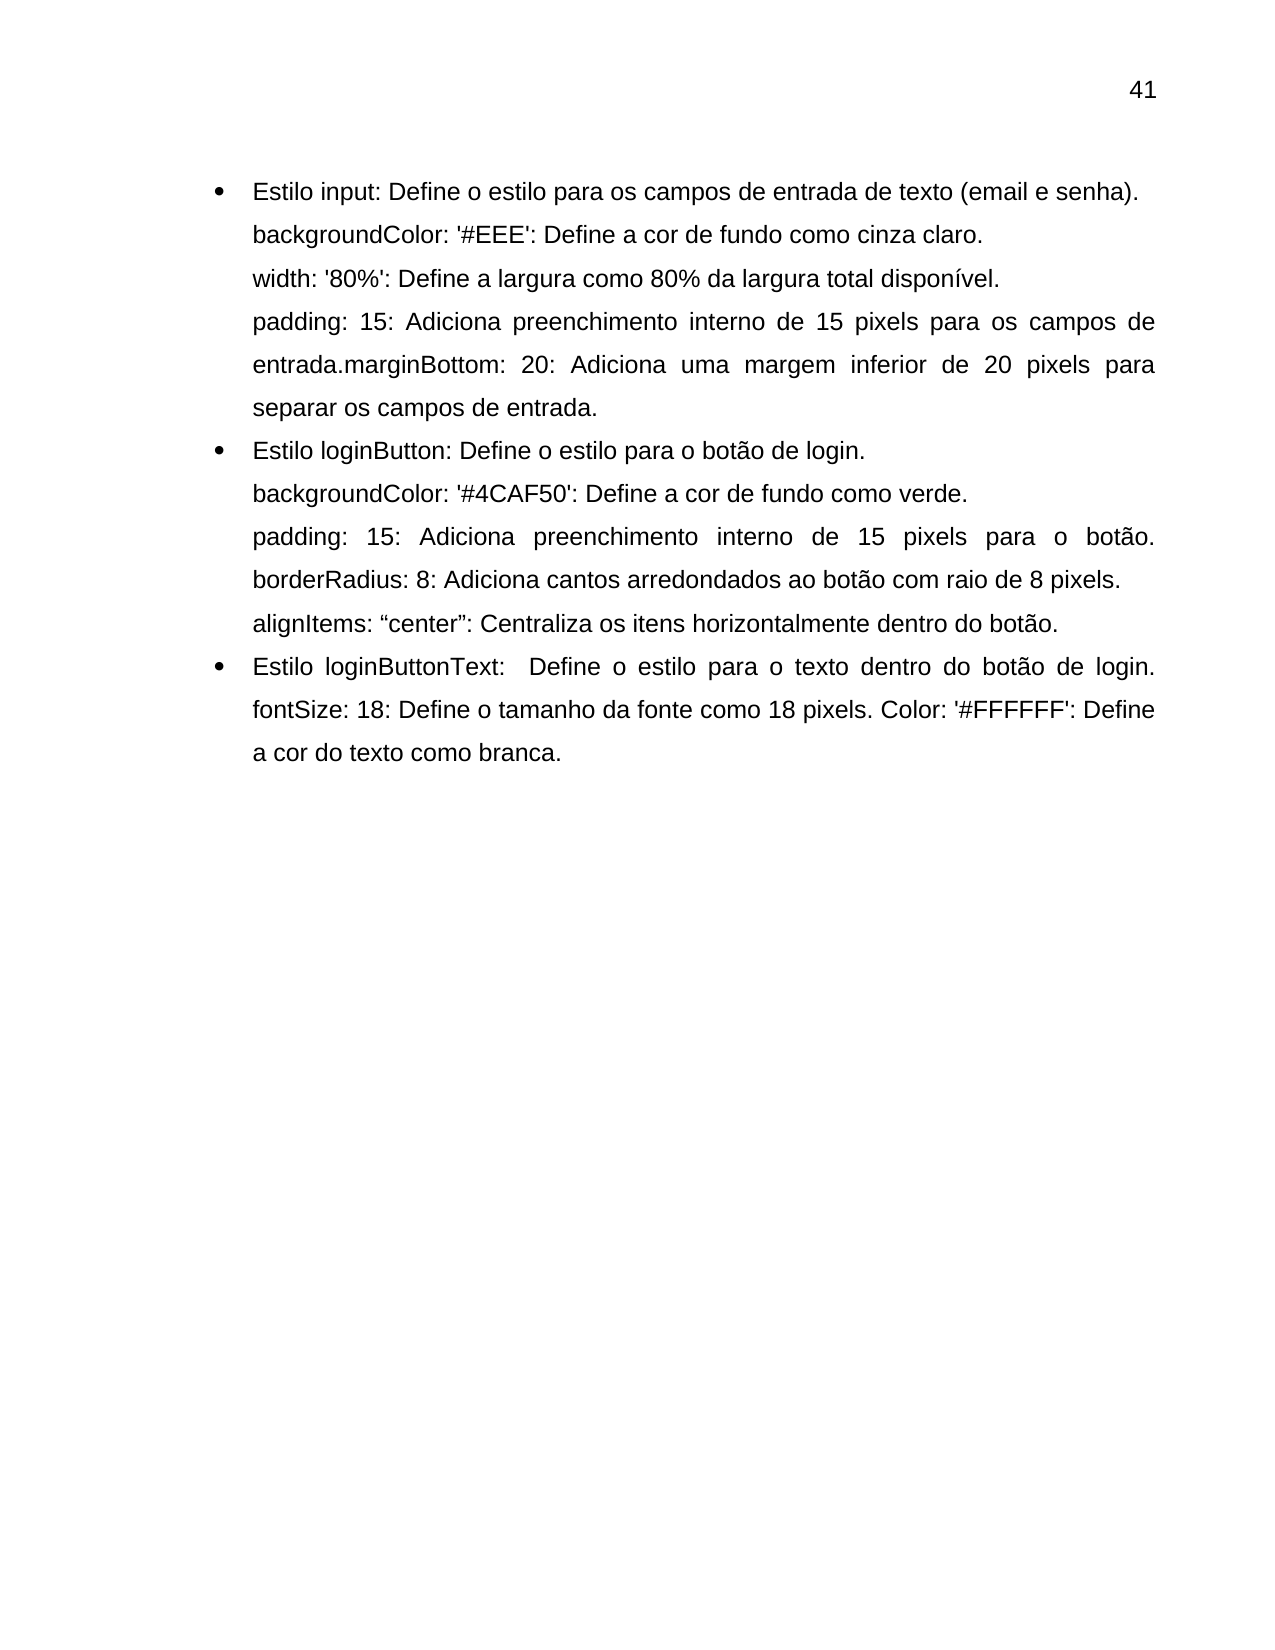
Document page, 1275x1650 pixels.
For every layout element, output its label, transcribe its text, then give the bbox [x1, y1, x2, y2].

list Estilo loginButton: Define o estilo para o botão de login. [215, 436, 1157, 465]
list Estilo loginButtonText: Define o estilo para o texto dentro do botão de login. fontSize: 18: Define o tamanho da fonte como 18 pixels. Color: '#FFFFFF': Define a cor do texto como branca. [215, 652, 1157, 767]
list width: '80%': Define a largura como 80% da largura total disponível. [252, 263, 1157, 292]
list backgroundColor: '#EEE': Define a cor de fundo como cinza claro. [252, 220, 1157, 249]
list padding: 15: Adiciona preenchimento interno de 15 pixels para o botão. borderRadius: 8: Adiciona cantos arredondados ao botão com raio de 8 pixels. [252, 522, 1157, 594]
list backgroundColor: '#4CAF50': Define a cor de fundo como verde. [252, 479, 1157, 508]
list alignItems: “center”: Centraliza os itens horizontalmente dentro do botão. [252, 609, 1157, 637]
list padding: 15: Adiciona preenchimento interno de 15 pixels para os campos de entrada.marginBottom: 20: Adiciona uma margem inferior de 20 pixels para separar os campos de entrada. [252, 307, 1157, 422]
list Estilo input: Define o estilo para os campos de entrada de texto (email e senha). [215, 177, 1157, 206]
